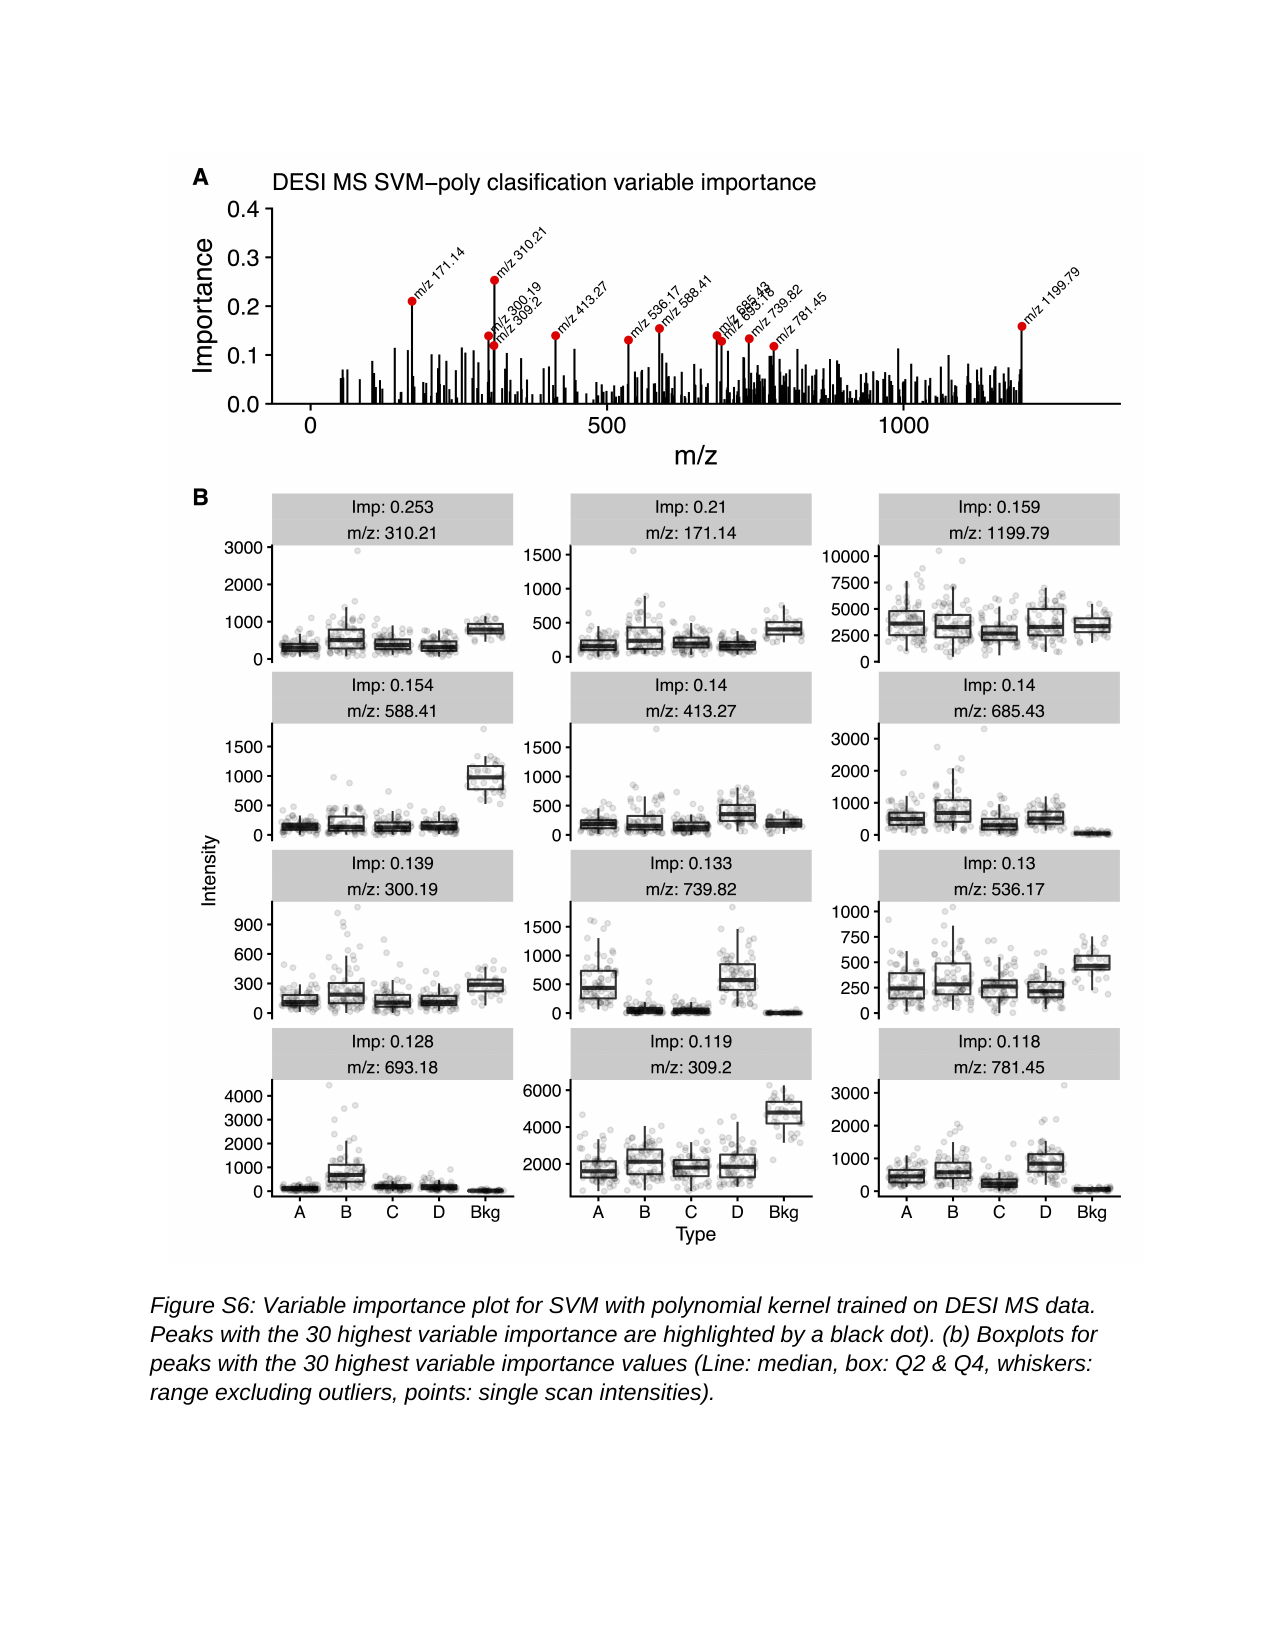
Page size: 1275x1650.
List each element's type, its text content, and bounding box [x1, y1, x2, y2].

text Figure S6: Variable importance plot for SVM with polynomial kernel trained on DESI MS data. Peaks with the 30 highest variable importance are highlighted by a black dot). (b) Boxplots for peaks with the 30 highest variable importance values (Line: median, box: Q2 & Q4, whiskers: range excluding outliers, points: single scan intensities). [150, 1292, 1125, 1405]
